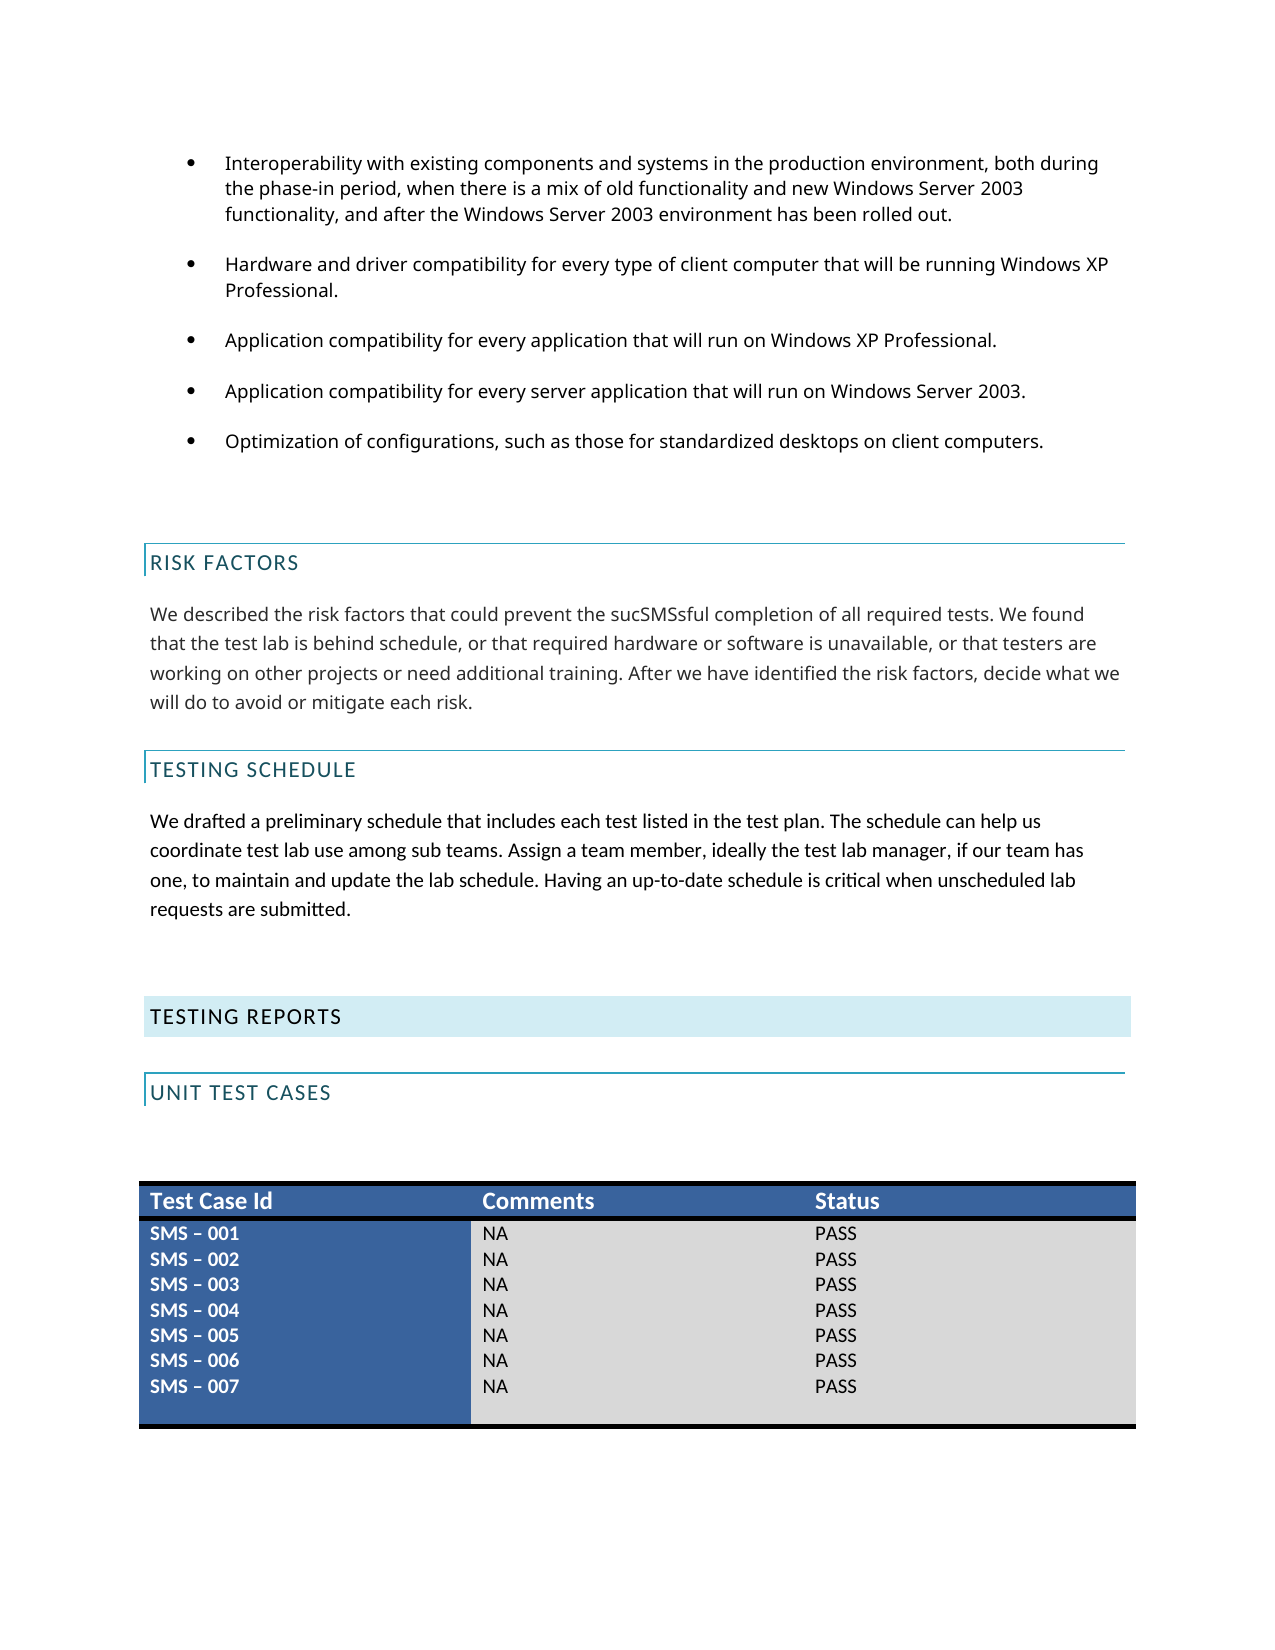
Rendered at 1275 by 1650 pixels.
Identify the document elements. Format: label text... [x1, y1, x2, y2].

text We drafted a preliminary schedule that includes each test listed in the test plan. The schedule can help us coordinate test lab use among sub teams. Assign a team member, ideally the test lab manager, if our team has one, to maintain and update the lab schedule. Having an up-to-date schedule is critical when unscheduled lab requests are submitted. [150, 808, 1125, 921]
subtitle Testing Schedule [146, 751, 1125, 783]
text We described the risk factors that could prevent the sucSMSsful completion of all required tests. We found that the test lab is behind schedule, or that required hardware or software is unavailable, or that testers are working on other projects or need additional training. After we have identified the risk factors, decide what we will do to avoid or mitigate each risk. [150, 601, 1125, 715]
list Application compatibility for every application that will run on Windows XP Professional. [187, 328, 1125, 353]
table_header Comments [471, 1186, 804, 1216]
list Application compatibility for every server application that will run on Windows Server 2003. [187, 378, 1125, 404]
subtitle Risk Factors [146, 544, 1125, 576]
subtitle UNIT TEST CASES [146, 1074, 1125, 1106]
table_cell SMS – 001 SMS – 002 SMS – 003 SMS – 004 SMS – 005 SMS – 006 SMS – 007 [139, 1221, 471, 1424]
subtitle TESTING REPORTS [150, 1002, 1125, 1030]
table_cell NA NA NA NA NA NA NA [471, 1221, 804, 1424]
list Hardware and driver compatibility for every type of client computer that will be running Windows XP Professional. [187, 252, 1125, 303]
table_header Status [804, 1186, 1136, 1216]
table_cell PASS PASS PASS PASS PASS PASS PASS [804, 1221, 1136, 1424]
list Interoperability with existing components and systems in the production environment, both during the phase-in period, when there is a mix of old functionality and new Windows Server 2003 functionality, and after the Windows Server 2003 environment has been rolled out. [187, 150, 1125, 227]
table_header Test Case Id [139, 1186, 471, 1216]
list Optimization of configurations, such as those for standardized desktops on client computers. [187, 429, 1125, 454]
